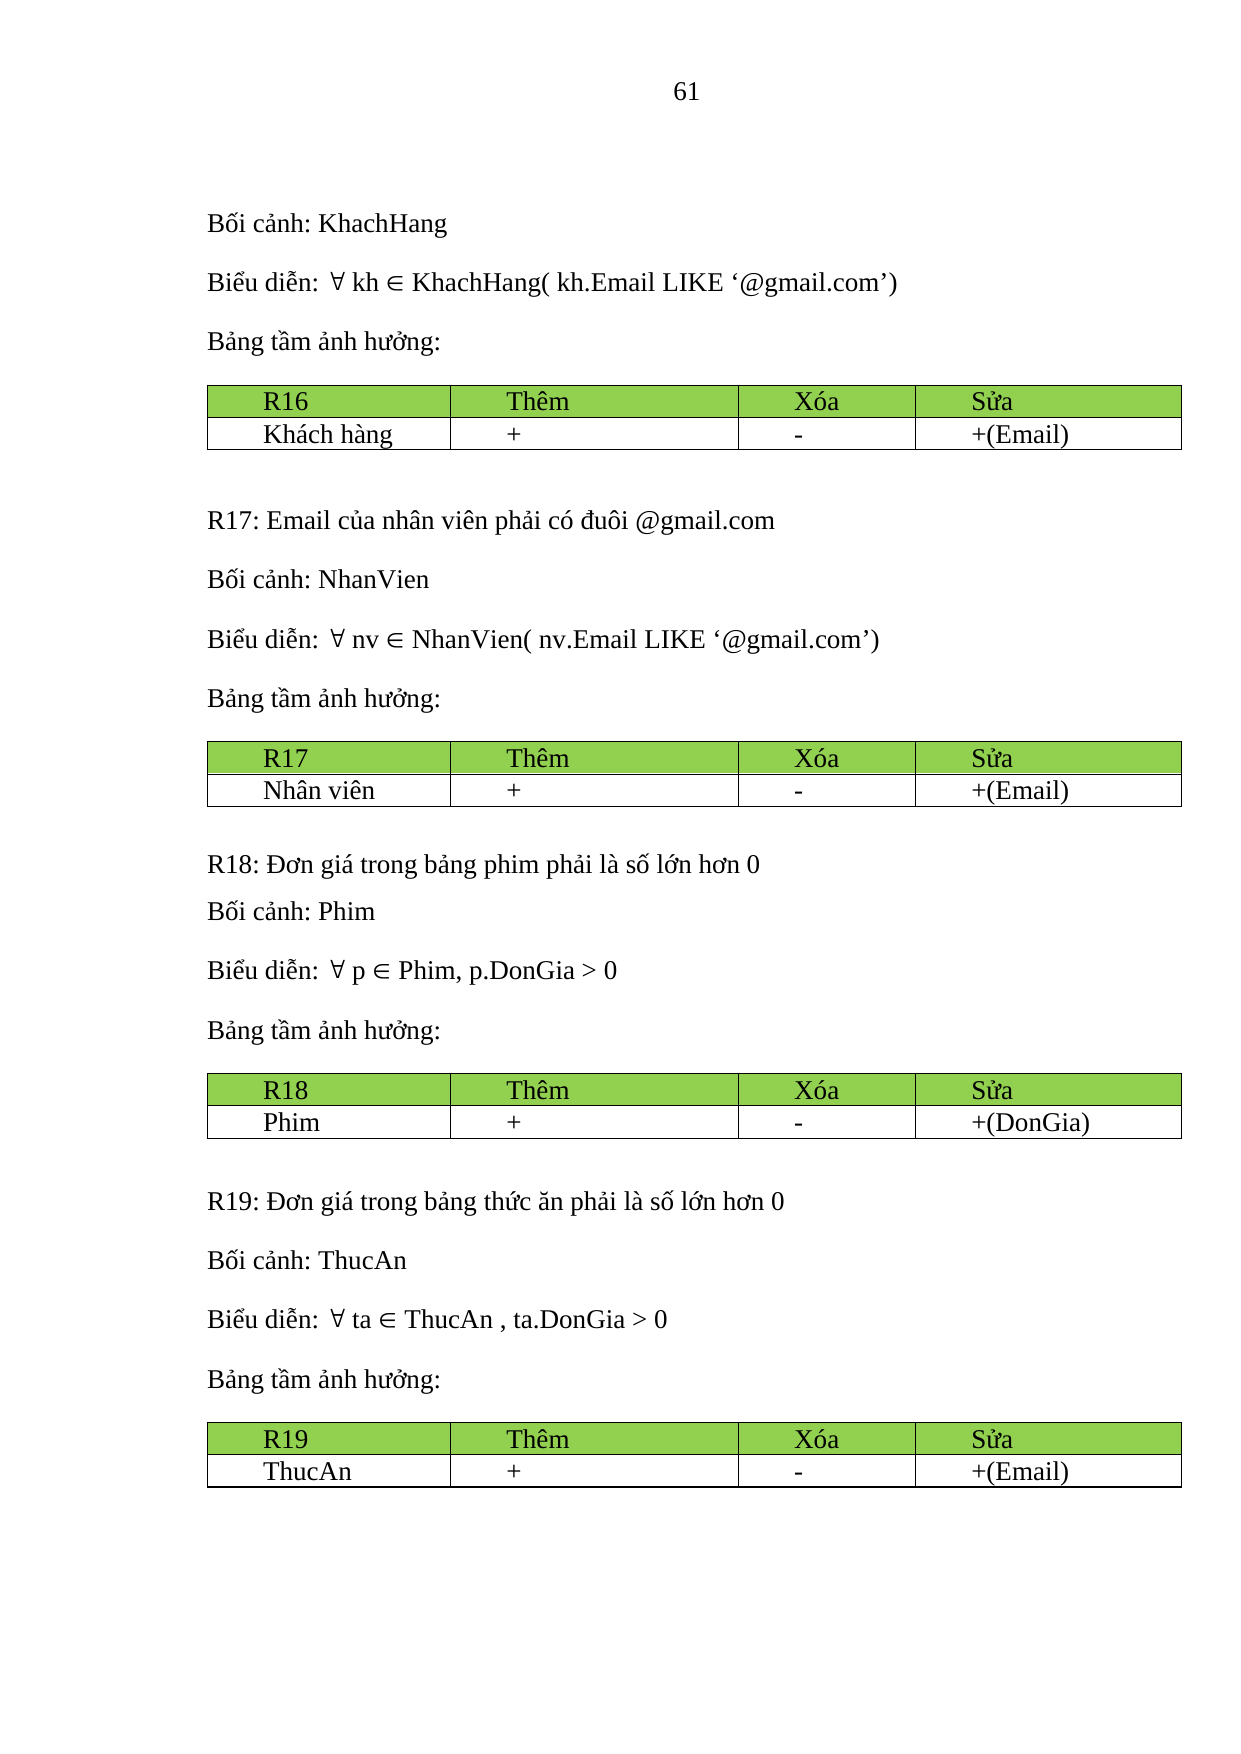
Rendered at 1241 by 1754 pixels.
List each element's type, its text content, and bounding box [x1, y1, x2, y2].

table_header Sửa [916, 742, 1181, 773]
table_header Thêm [451, 742, 738, 773]
table_header R18 [208, 1074, 450, 1105]
text Bối cảnh: KhachHang [207, 207, 1122, 238]
table_cell + [451, 1455, 738, 1486]
table_cell +(DonGia) [916, 1106, 1181, 1137]
list Bảng tầm ảnh hưởng: [207, 1363, 1122, 1394]
text Bối cảnh: NhanVien [207, 563, 1122, 595]
table_header Sửa [916, 1074, 1181, 1105]
table_header R16 [208, 386, 450, 417]
table_header Xóa [739, 1423, 915, 1454]
table_cell - [739, 418, 915, 449]
table_cell +(Email) [916, 418, 1181, 449]
table_header Xóa [739, 1074, 915, 1105]
table_header Thêm [451, 386, 738, 417]
table_cell Nhân viên [208, 775, 450, 806]
table_cell +(Email) [916, 1455, 1181, 1486]
text Biểu diễn: ta ThucAn , ta.DonGia > 0 [207, 1303, 1122, 1335]
table_cell Phim [208, 1106, 450, 1137]
list R18: Đơn giá trong bảng phim phải là số lớn hơn 0 [207, 849, 1122, 880]
table_cell ThucAn [208, 1455, 450, 1486]
list Bối cảnh: Phim [207, 895, 1122, 926]
text Bảng tầm ảnh hưởng: [207, 325, 1122, 356]
table_header R19 [208, 1423, 450, 1454]
text R17: Email của nhân viên phải có đuôi @gmail.com [207, 504, 1122, 536]
text Biểu diễn: p Phim, p.DonGia > 0 [207, 954, 1122, 986]
list R19: Đơn giá trong bảng thức ăn phải là số lớn hơn 0 [207, 1185, 1122, 1216]
table_header Thêm [451, 1074, 738, 1105]
list Bảng tầm ảnh hưởng: [207, 682, 1122, 713]
text Bảng tầm ảnh hưởng: [207, 1014, 1122, 1045]
table_header Thêm [451, 1423, 738, 1454]
table_cell Khách hàng [208, 418, 450, 449]
text Biểu diễn: kh KhachHang( kh.Email LIKE ‘@gmail.com’) [207, 266, 1122, 297]
text Bối cảnh: ThucAn [207, 1244, 1122, 1275]
table_header R17 [208, 742, 450, 773]
table_cell +(Email) [916, 775, 1181, 806]
table_header Sửa [916, 1423, 1181, 1454]
table_cell + [451, 1106, 738, 1137]
text Biểu diễn: nv NhanVien( nv.Email LIKE ‘@gmail.com’) [207, 623, 1122, 654]
table_header Sửa [916, 386, 1181, 417]
table_header Xóa [739, 386, 915, 417]
table_cell - [739, 1455, 915, 1486]
table_cell + [451, 418, 738, 449]
table_cell - [739, 1106, 915, 1137]
table_header Xóa [739, 742, 915, 773]
table_cell - [739, 775, 915, 806]
table_cell + [451, 775, 738, 806]
